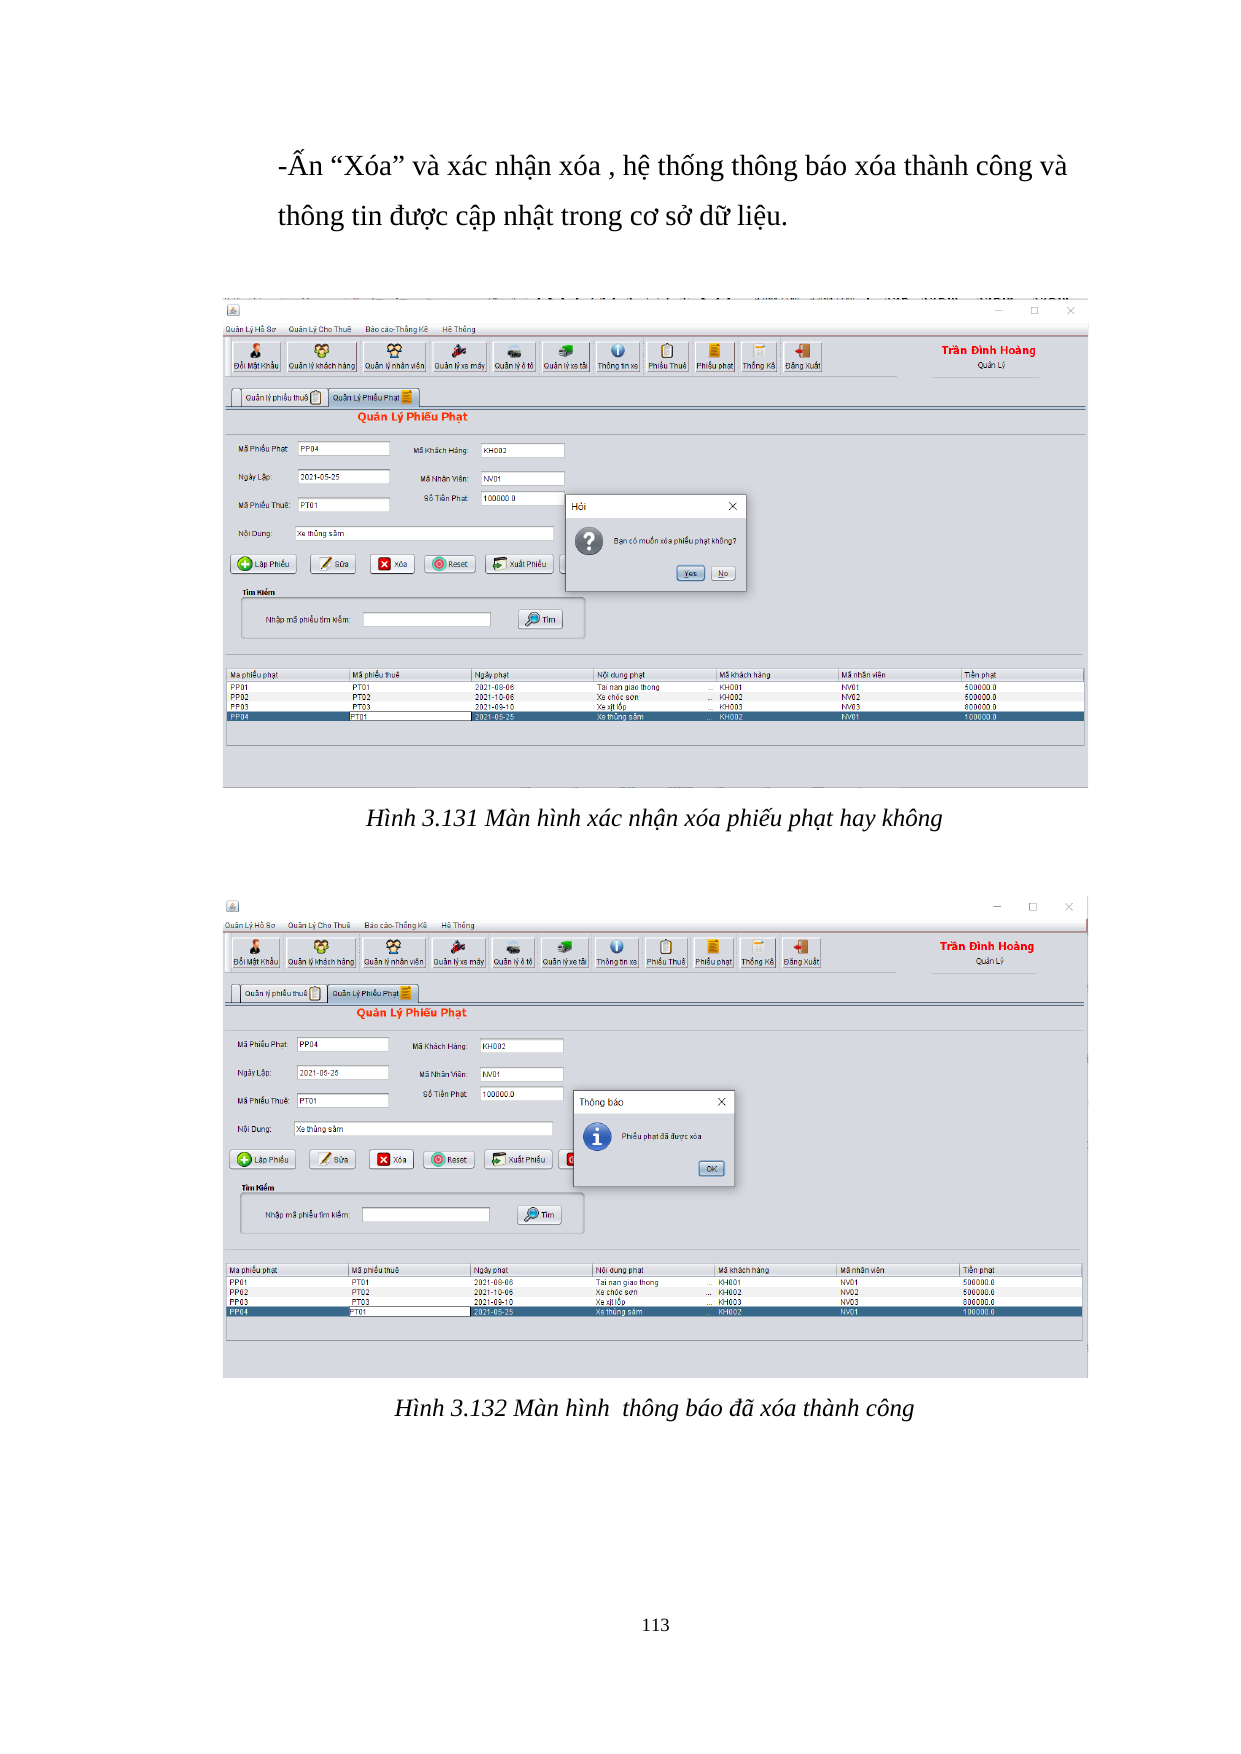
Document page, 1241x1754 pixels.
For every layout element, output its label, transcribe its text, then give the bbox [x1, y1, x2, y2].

list Hình 3.131 Màn hình xác nhận xóa phiếu phạt hay không [189, 803, 1122, 832]
text -Ấn “Xóa” và xác nhận xóa , hệ thống thông báo xóa thành công và thông tin được cập nhật trong cơ sở dữ liệu. [278, 148, 1122, 232]
picture [222, 298, 1089, 788]
list Hình 3.132 Màn hình thông báo đã xóa thành công [189, 1393, 1122, 1422]
picture [222, 896, 1089, 1378]
